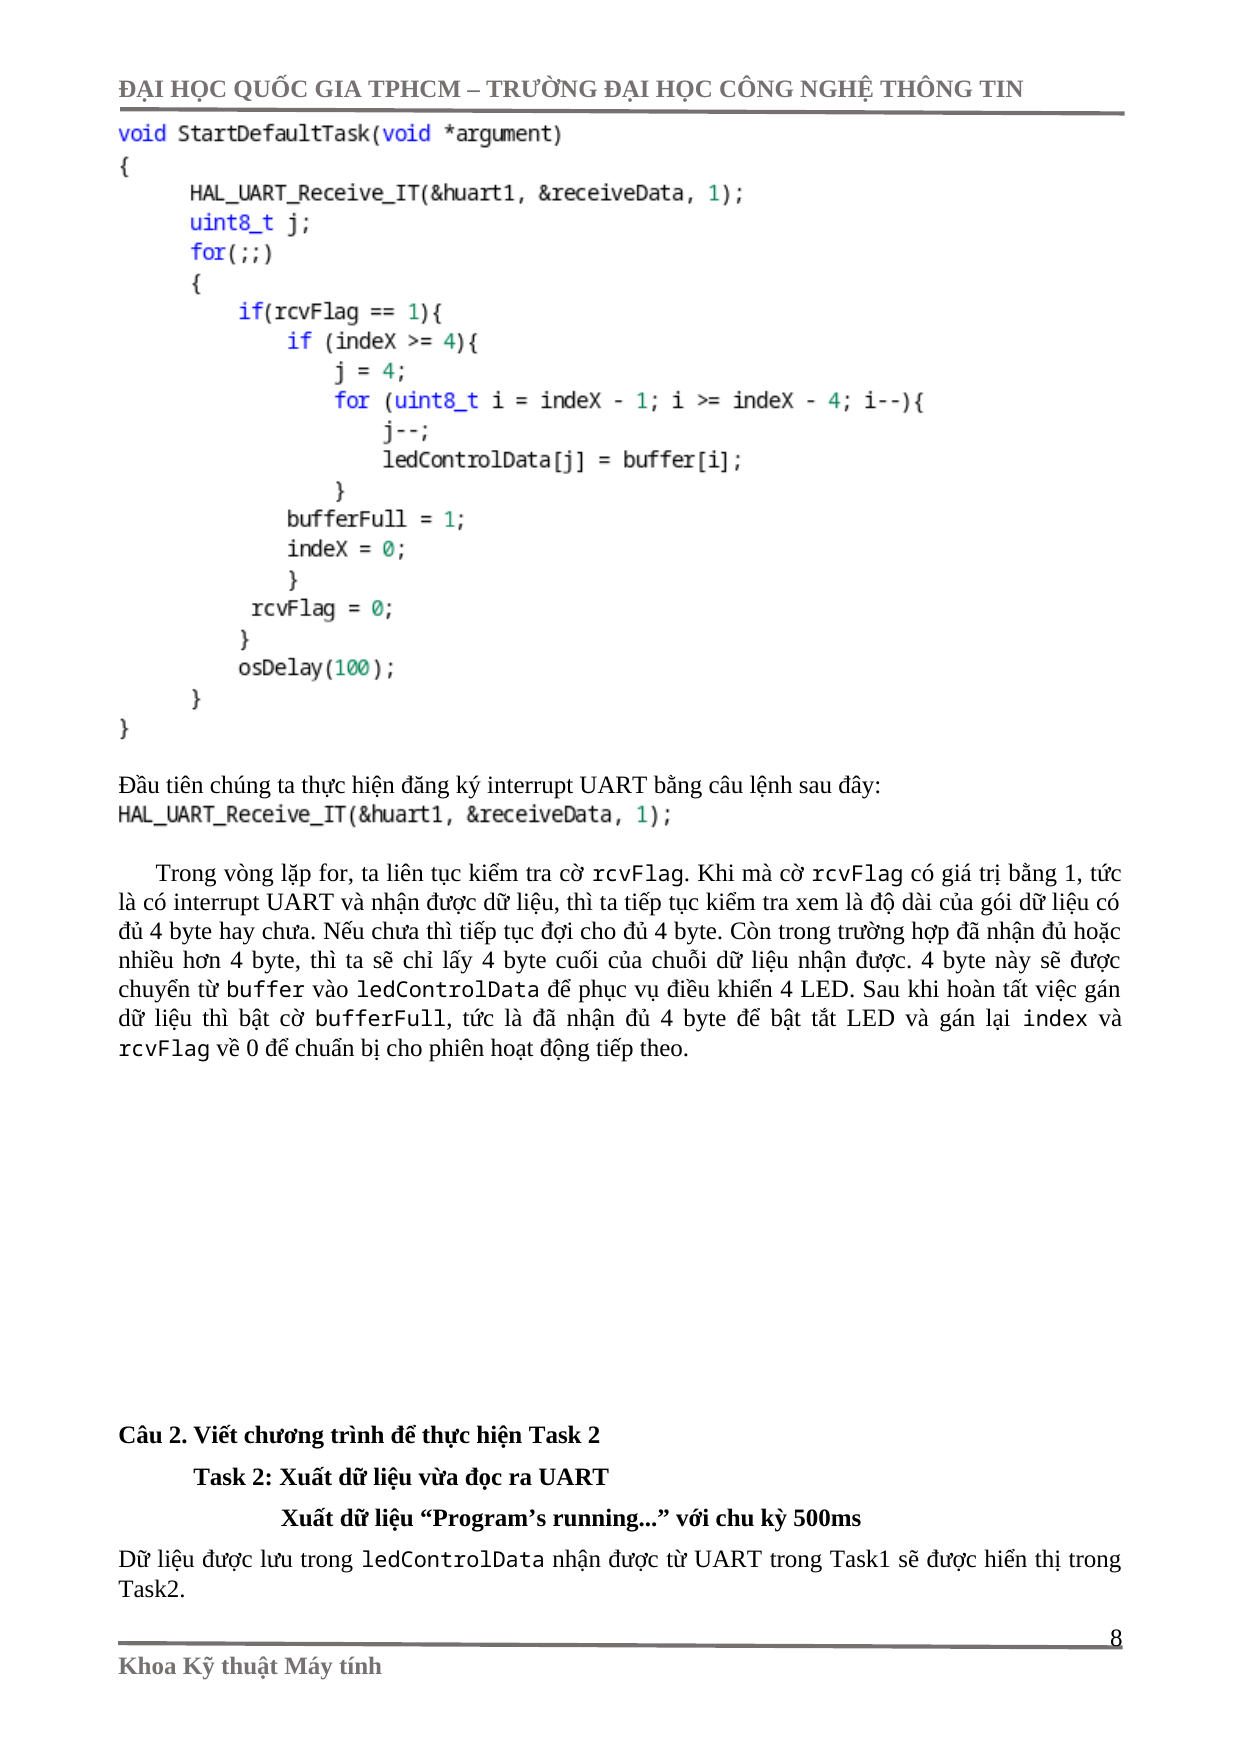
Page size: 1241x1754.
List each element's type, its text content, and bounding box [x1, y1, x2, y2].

text Viết chương trình để thực hiện Task 2 [118, 1420, 1122, 1449]
list Xuất dữ liệu “Program’s running...” với chu kỳ 500ms [193, 1503, 1122, 1532]
text Trong vòng lặp for, ta liên tục kiểm tra cờ rcvFlag. Khi mà cờ rcvFlag có giá trị bằng 1, tức là có interrupt UART và nhận được dữ liệu, thì ta tiếp tục kiểm tra xem là độ dài của gói dữ liệu có đủ 4 byte hay chưa. Nếu chưa thì tiếp tục đợi cho đủ 4 byte. Còn trong trường hợp đã nhận đủ hoặc nhiều hơn 4 byte, thì ta sẽ chỉ lấy 4 byte cuối của chuỗi dữ liệu nhận được. 4 byte này sẽ được chuyển từ buffer vào ledControlData để phục vụ điều khiển 4 LED. Sau khi hoàn tất việc gán dữ liệu thì bật cờ bufferFull, tức là đã nhận đủ 4 byte để bật tắt LED và gán lại index và rcvFlag về 0 để chuẩn bị cho phiên hoạt động tiếp theo. [118, 857, 1122, 1063]
list Task 2: Xuất dữ liệu vừa đọc ra UART [193, 1462, 1122, 1490]
text Dữ liệu được lưu trong ledControlData nhận được từ UART trong Task1 sẽ được hiển thị trong Task2. [118, 1544, 1122, 1603]
text Đầu tiên chúng ta thực hiện đăng ký interrupt UART bằng câu lệnh sau đây: [118, 770, 1122, 798]
